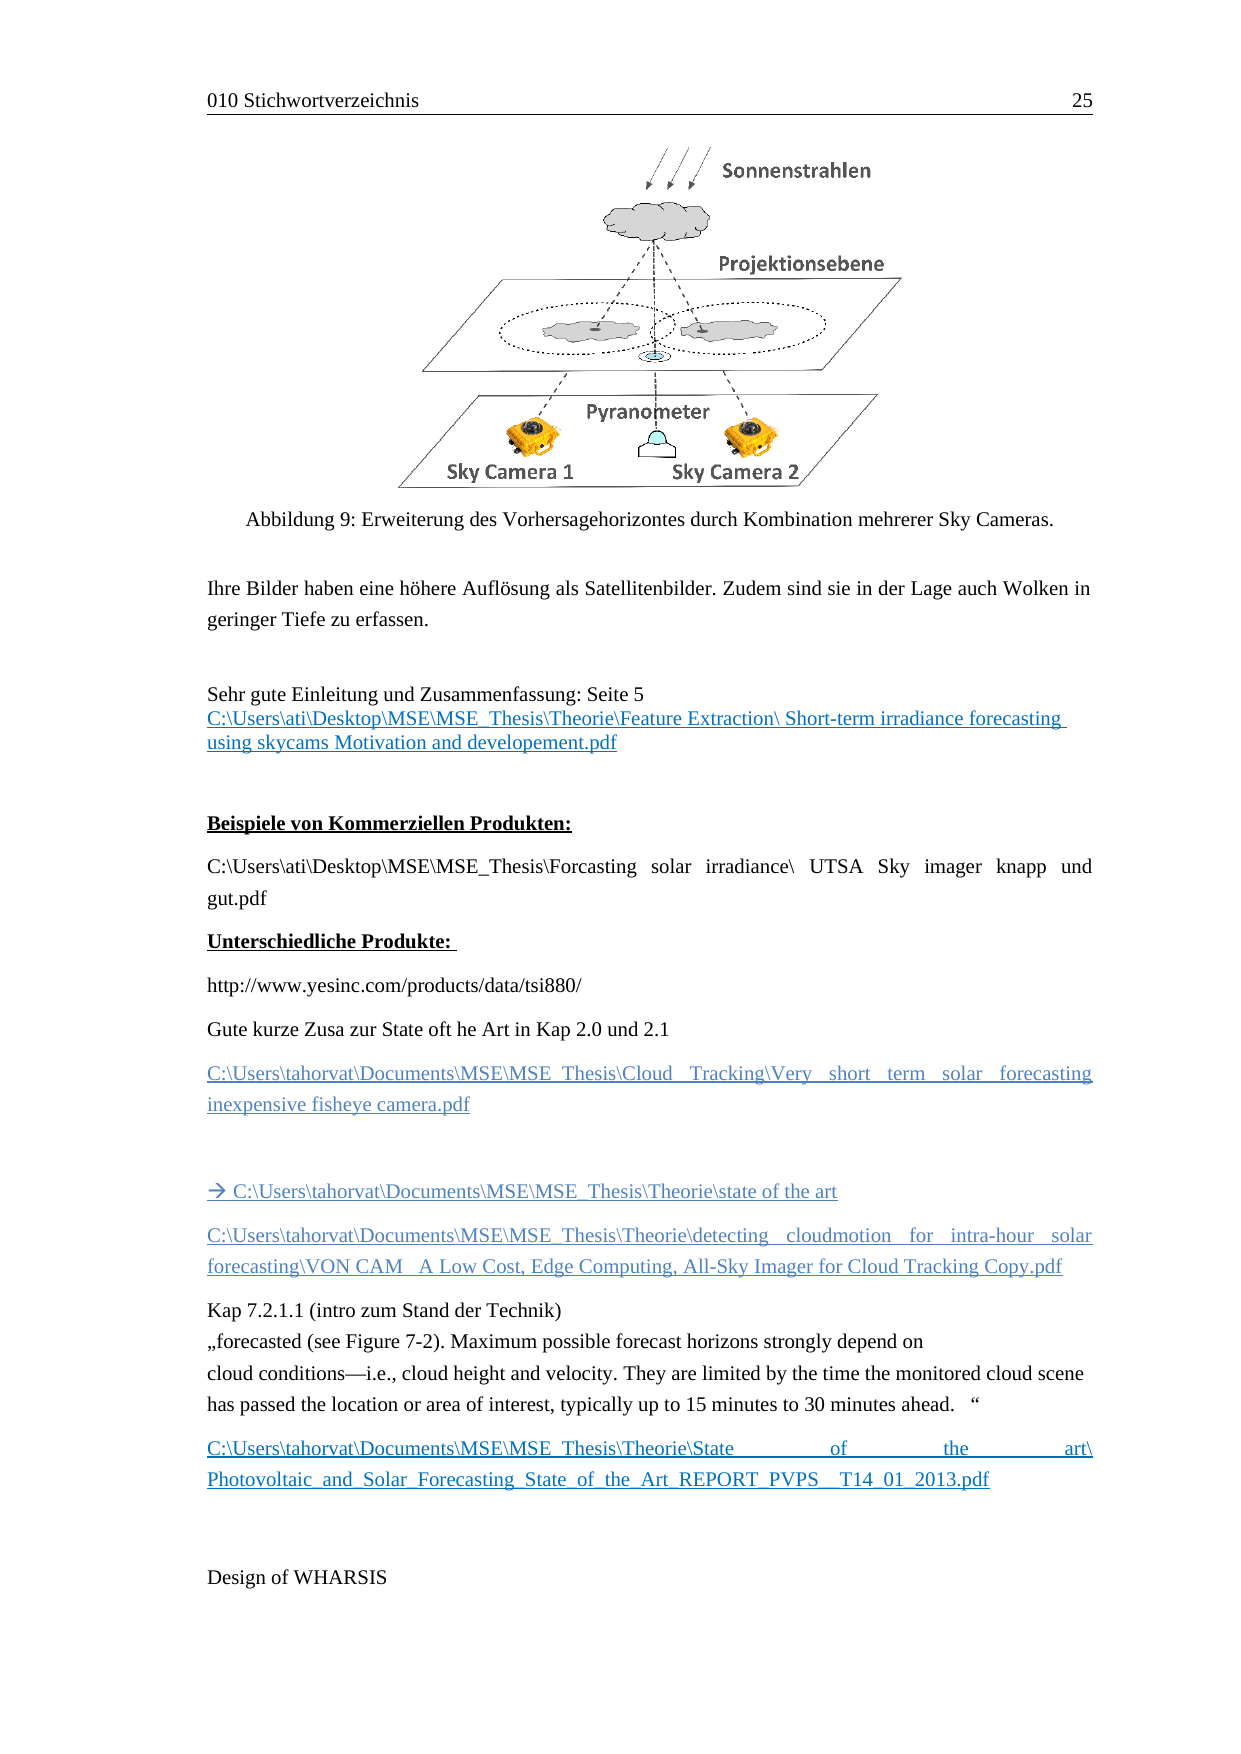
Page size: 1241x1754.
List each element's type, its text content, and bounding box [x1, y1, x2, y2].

text C:\Users\tahorvat\Documents\MSE\MSE_Thesis\Cloud Tracking\Very short term solar forecasting inexpensive fisheye camera.pdf [207, 1083, 1093, 1116]
text C:\Users\tahorvat\Documents\MSE\MSE_Thesis\Theorie\state of the art [207, 1179, 1093, 1203]
text Ihre Bilder haben eine höhere Auflösung als Satellitenbilder. Zudem sind sie in der Lage auch Wolken in geringer Tiefe zu erfassen. [207, 576, 1093, 631]
text Gute kurze Zusa zur State oft he Art in Kap 2.0 und 2.1 [207, 1017, 1093, 1041]
text C:\Users\tahorvat\Documents\MSE\MSE_Thesis\Theorie\State of the art\Photovoltaic_and_Solar_Forecasting_State_of_the_Art_REPORT_PVPS__T14_01_2013.pdf [207, 1458, 1093, 1491]
picture [397, 147, 902, 488]
text C:\Users\tahorvat\Documents\MSE\MSE_Thesis\Theorie\State of the art\Photovoltaic_and_Solar_Forecasting_State_of_the_Art_REPORT_PVPS__T14_01_2013.pdf [207, 1436, 1093, 1456]
text has passed the location or area of interest, typically up to 15 minutes to 30 minutes ahead. “ [207, 1392, 1093, 1416]
text C:\Users\tahorvat\Documents\MSE\MSE_Thesis\Cloud Tracking\Very short term solar forecasting inexpensive fisheye camera.pdf [207, 1061, 1093, 1081]
text http://www.yesinc.com/products/data/tsi880/ [207, 973, 1093, 997]
text Abbildung 9: Erweiterung des Vorhersagehorizontes durch Kombination mehrerer Sky Cameras. [207, 507, 1093, 531]
text Unterschiedliche Produkte: [207, 929, 1093, 953]
text C:\Users\tahorvat\Documents\MSE\MSE_Thesis\Theorie\detecting cloudmotion for intra-hour solar forecasting\VON CAM A Low Cost, Edge Computing, All-Sky Imager for Cloud Tracking Copy.pdf [207, 1245, 1093, 1278]
text Kap 7.2.1.1 (intro zum Stand der Technik) [207, 1298, 1093, 1322]
text C:\Users\tahorvat\Documents\MSE\MSE_Thesis\Theorie\detecting cloudmotion for intra-hour solar forecasting\VON CAM A Low Cost, Edge Computing, All-Sky Imager for Cloud Tracking Copy.pdf [207, 1223, 1093, 1244]
text Design of WHARSIS [207, 1565, 1093, 1589]
text Beispiele von Kommerziellen Produkten: [207, 811, 1093, 834]
text cloud conditions—i.e., cloud height and velocity. They are limited by the time the monitored cloud scene [207, 1361, 1093, 1384]
text „forecasted (see Figure 7-2). Maximum possible forecast horizons strongly depend on [207, 1329, 1093, 1353]
text Sehr gute Einleitung und Zusammenfassung: Seite 5 C:\Users\ati\Desktop\MSE\MSE_Thesis\Theorie\Feature Extraction\ Short-term irradiance forecasting using skycams Motivation and developement.pdf [207, 682, 1093, 754]
text C:\Users\ati\Desktop\MSE\MSE_Thesis\Forcasting solar irradiance\ UTSA Sky imager knapp und gut.pdf [207, 854, 1093, 909]
